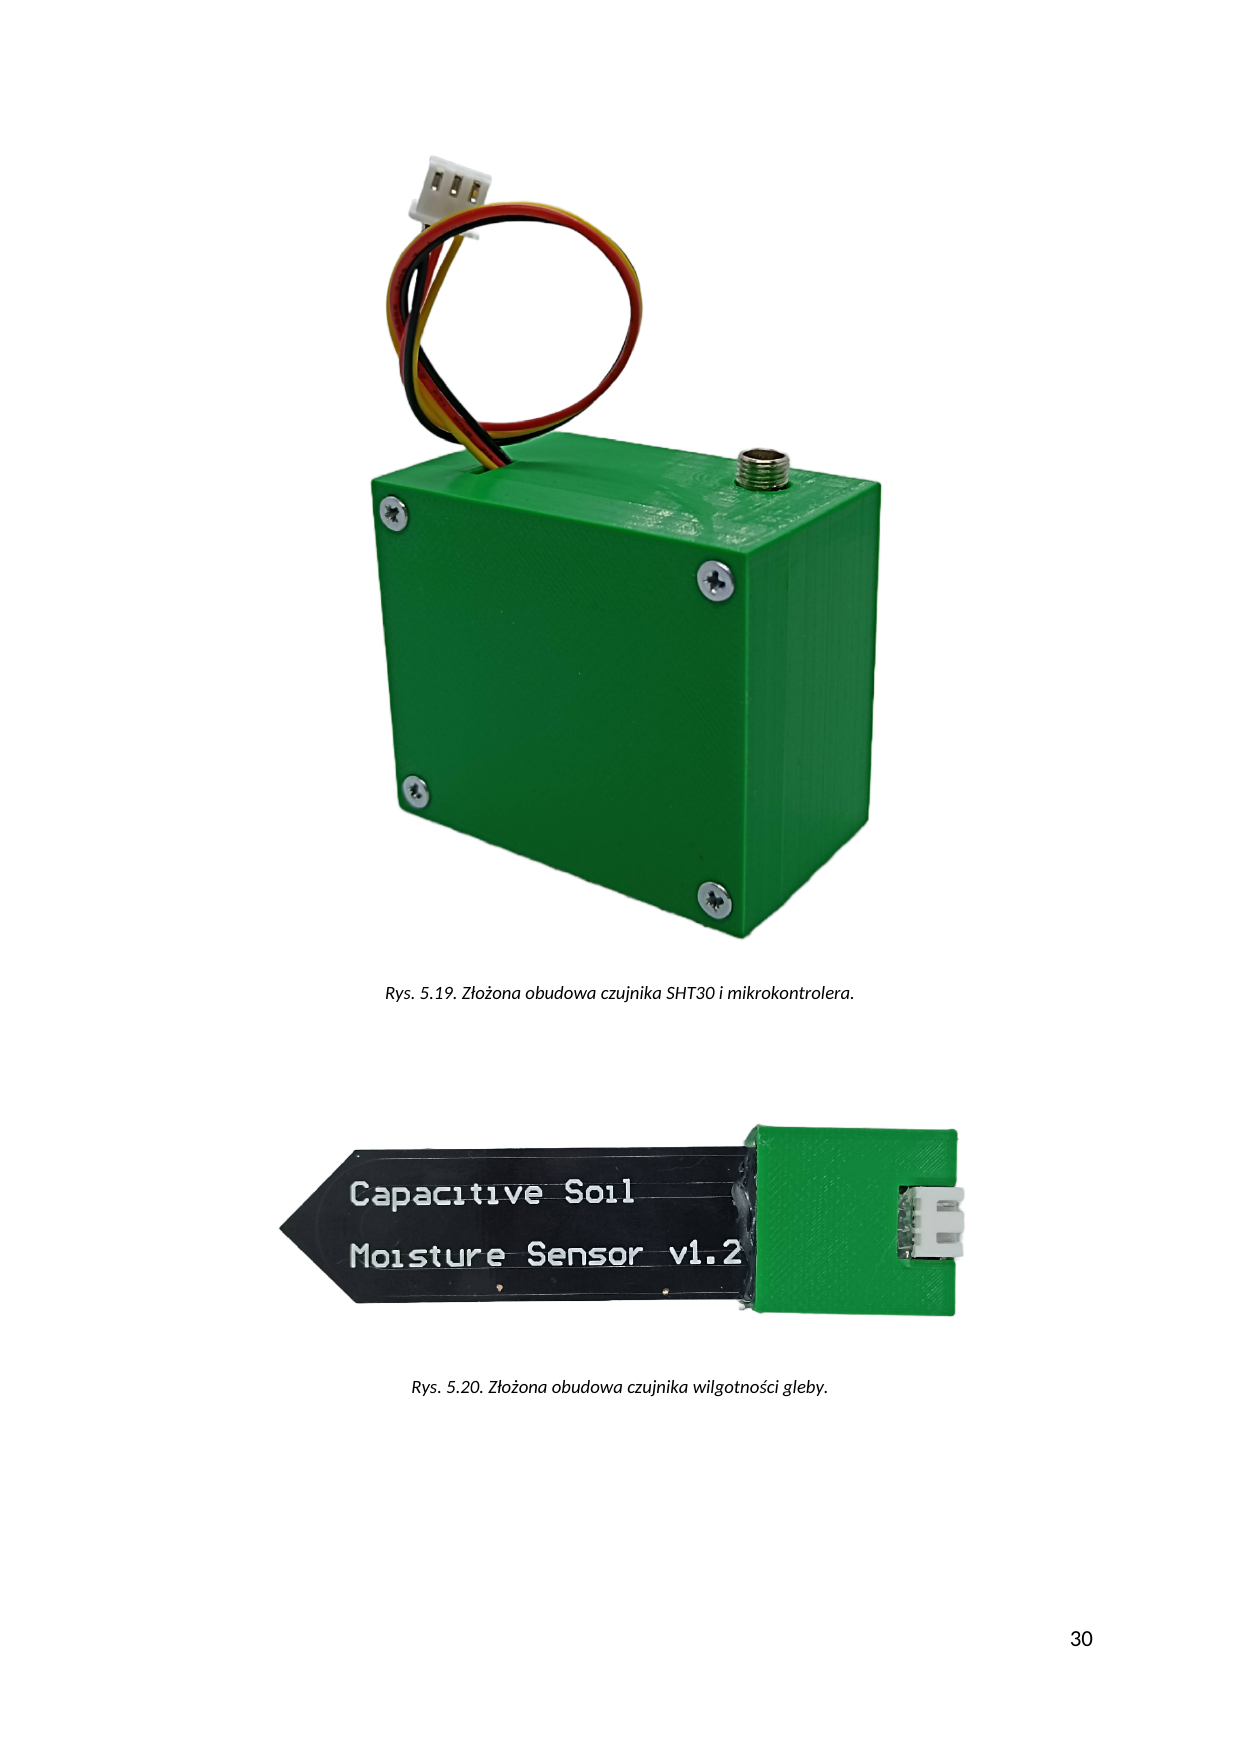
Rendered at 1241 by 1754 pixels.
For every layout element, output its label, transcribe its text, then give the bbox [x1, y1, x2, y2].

text Rys. 5.19. Złożona obudowa czujnika SHT30 i mikrokontrolera. [148, 981, 1093, 1004]
text Rys. 5.20. Złożona obudowa czujnika wilgotności gleby. [148, 1376, 1093, 1398]
picture [334, 147, 907, 951]
picture [255, 1083, 985, 1346]
